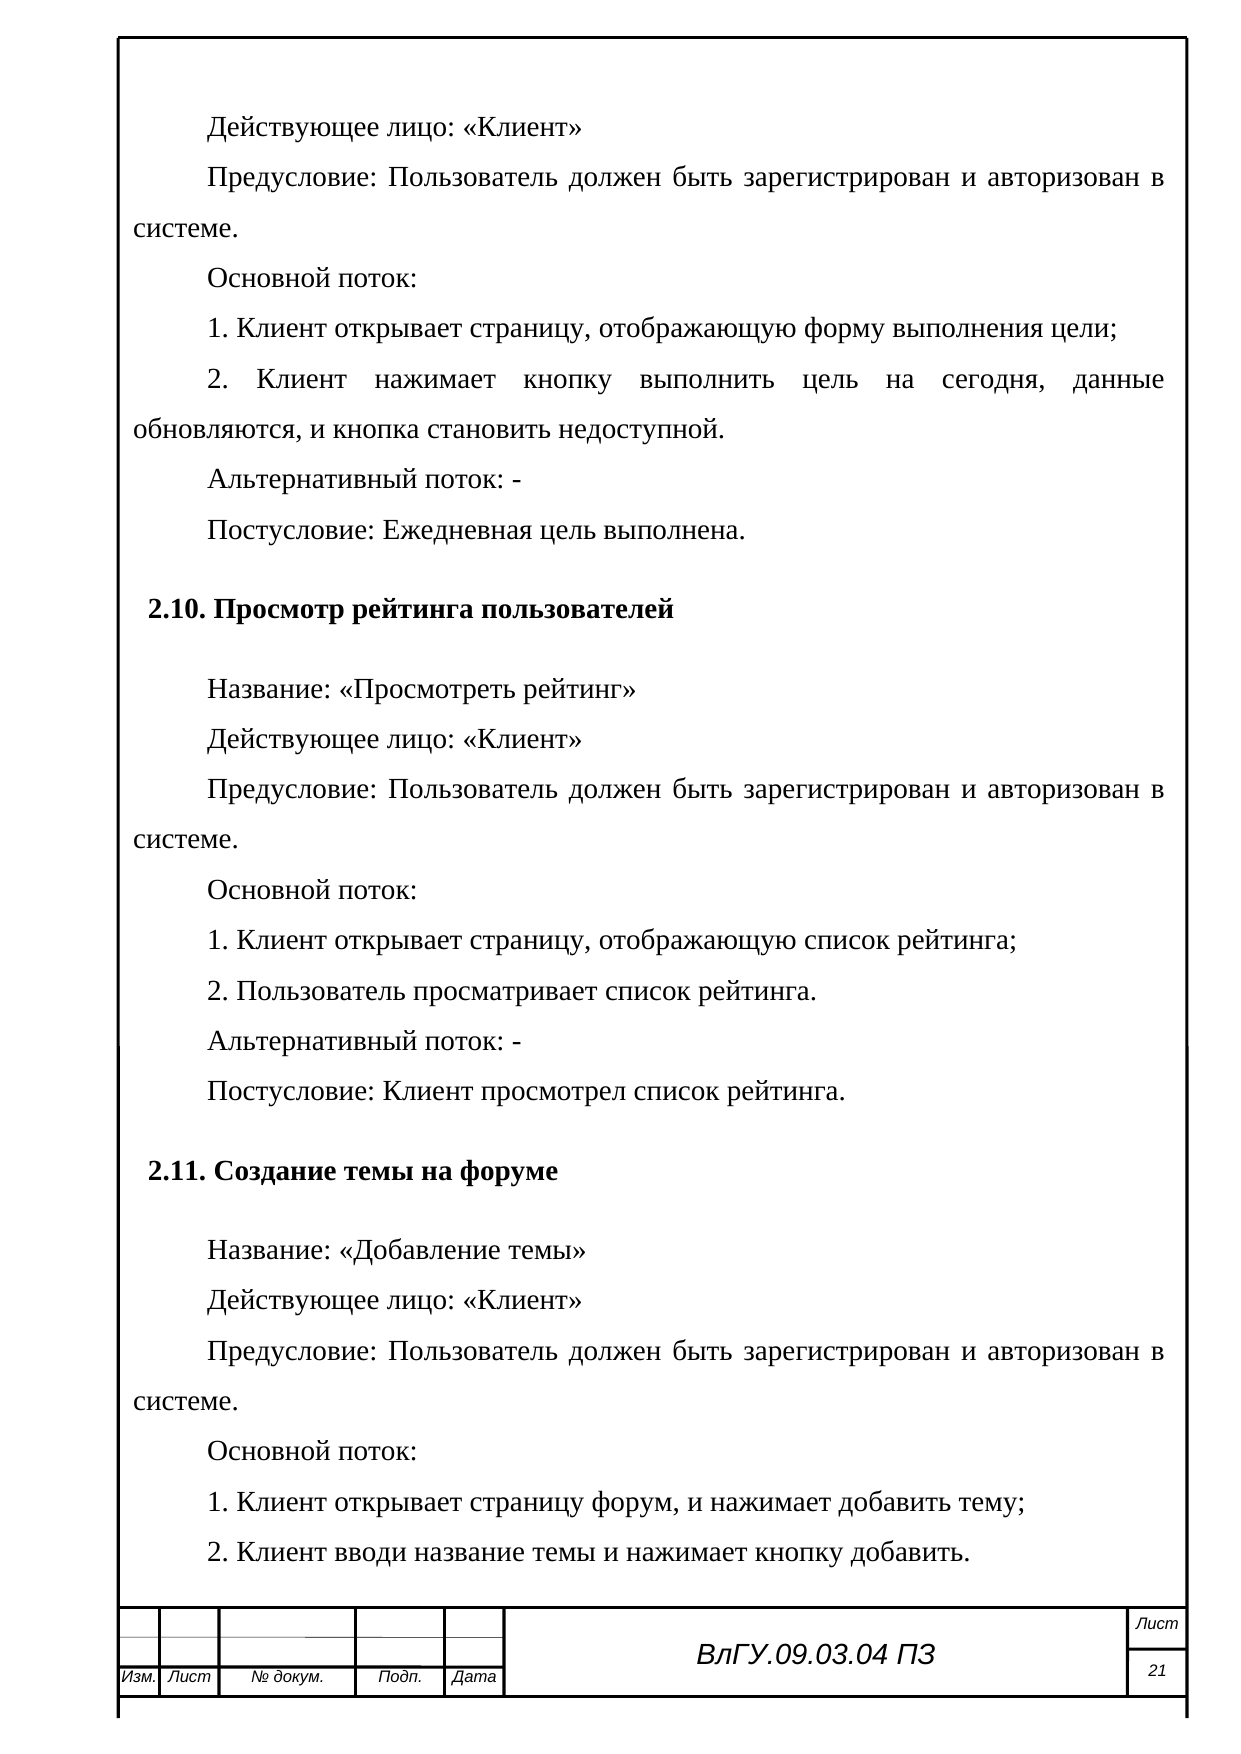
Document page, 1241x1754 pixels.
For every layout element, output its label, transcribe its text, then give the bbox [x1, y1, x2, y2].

text Предусловие: Пользователь должен быть зарегистрирован и авторизован в системе. [133, 1333, 1165, 1417]
text 2. Клиент вводи название темы и нажимает кнопку добавить. [133, 1534, 1165, 1568]
text 2.11. Создание темы на форуме [148, 1153, 1164, 1186]
text Название: «Добавление темы» [133, 1232, 1165, 1266]
text 1. Клиент открывает страницу форум, и нажимает добавить тему; [133, 1484, 1165, 1517]
text Основной поток: [133, 260, 1165, 294]
text Альтернативный поток: - [133, 1023, 1165, 1056]
text Альтернативный поток: - [133, 461, 1165, 495]
text 2. Клиент нажимает кнопку выполнить цель на сегодня, данные обновляются, и кнопка становить недоступной. [133, 361, 1165, 445]
text Предусловие: Пользователь должен быть зарегистрирован и авторизован в системе. [133, 771, 1165, 855]
text Основной поток: [133, 872, 1165, 906]
text Предусловие: Пользователь должен быть зарегистрирован и авторизован в системе. [133, 159, 1165, 243]
text Постусловие: Клиент просмотрел список рейтинга. [133, 1073, 1165, 1107]
text 2. Пользователь просматривает список рейтинга. [133, 973, 1165, 1006]
text Действующее лицо: «Клиент» [133, 721, 1165, 754]
text Основной поток: [133, 1433, 1165, 1467]
text 1. Клиент открывает страницу, отображающую форму выполнения цели; [133, 311, 1165, 344]
text Действующее лицо: «Клиент» [133, 109, 1165, 143]
text 2.10. Просмотр рейтинга пользователей [148, 591, 1164, 625]
text Название: «Просмотреть рейтинг» [133, 671, 1165, 704]
text 1. Клиент открывает страницу, отображающую список рейтинга; [133, 922, 1165, 956]
text Постусловие: Ежедневная цель выполнена. [133, 512, 1165, 545]
text Действующее лицо: «Клиент» [133, 1282, 1165, 1316]
